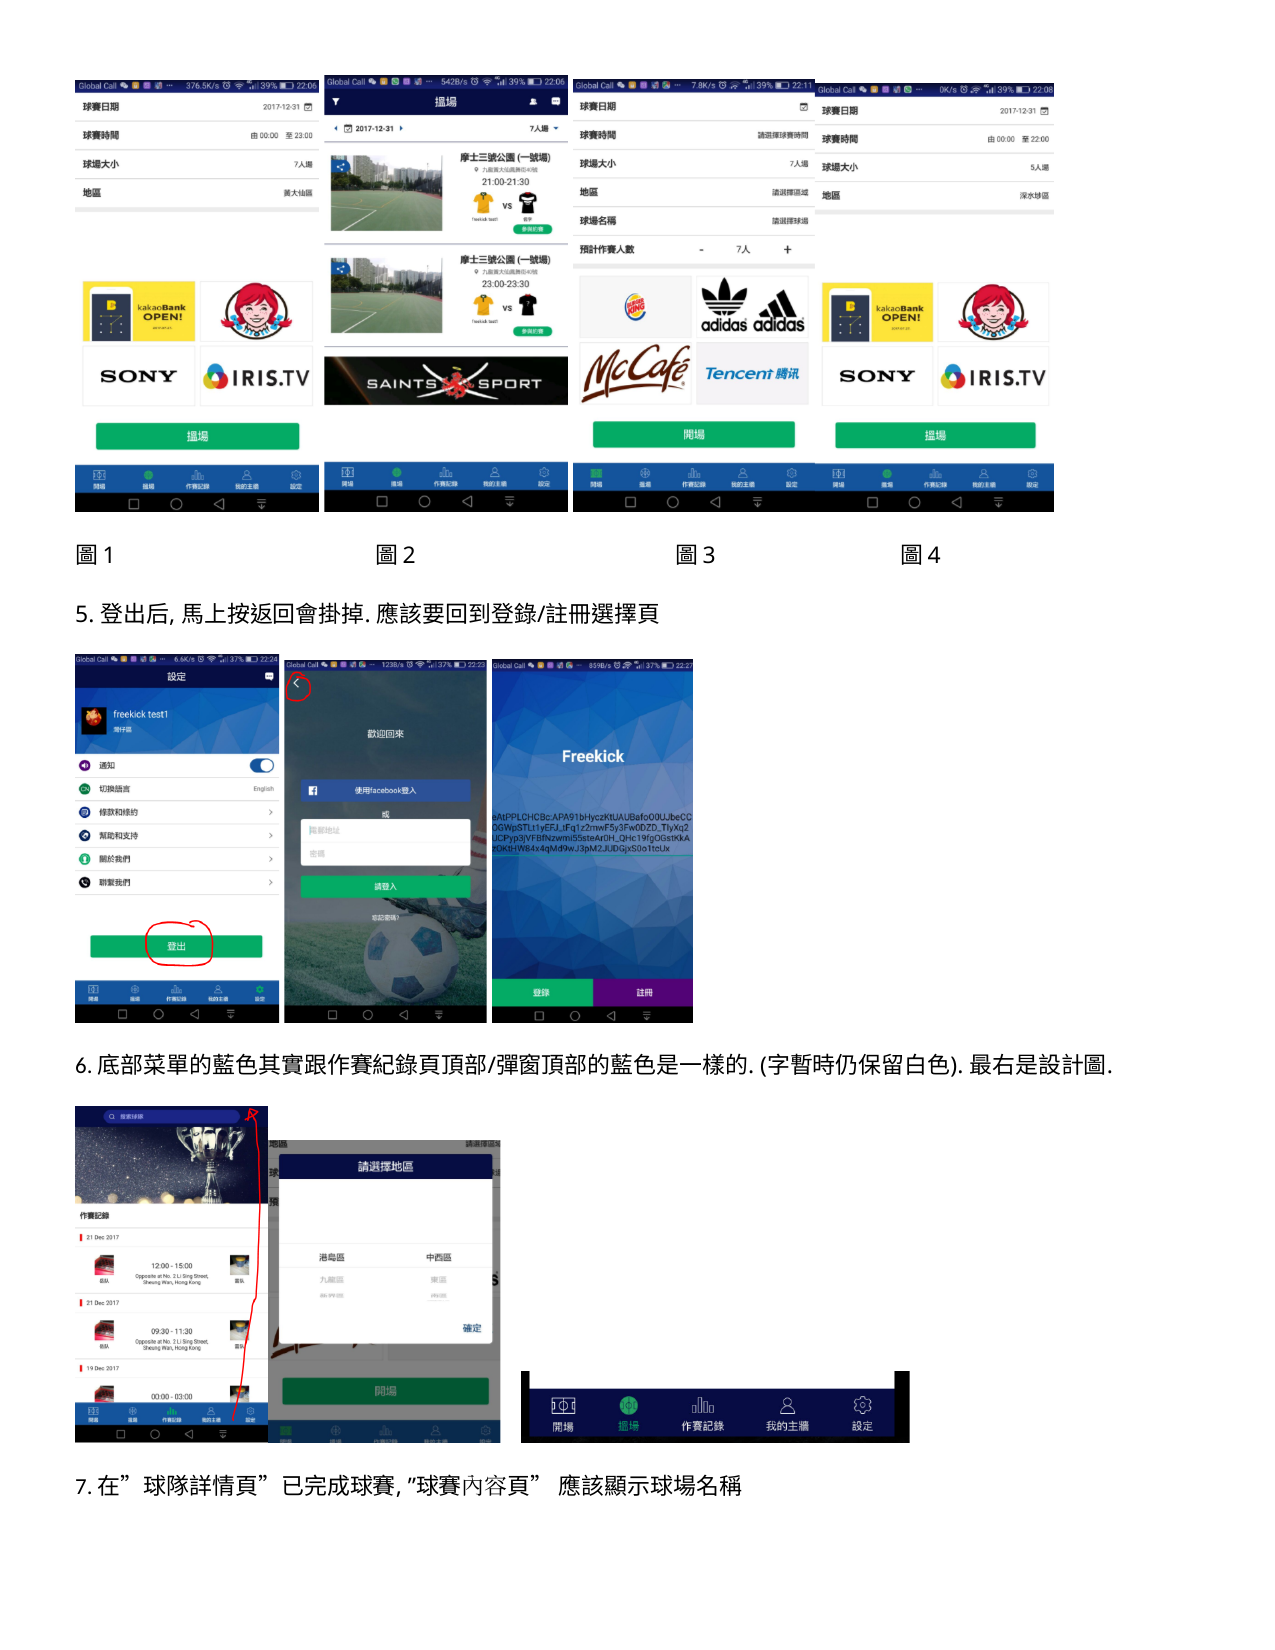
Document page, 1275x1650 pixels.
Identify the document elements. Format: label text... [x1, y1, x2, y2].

picture [573, 79, 1054, 512]
picture [75, 1106, 501, 1443]
picture [75, 654, 280, 1023]
text 7. 在”球隊詳情頁”已完成球賽, ”球賽內容頁” 應該顯示球場名稱 [75, 1468, 1200, 1501]
text 5. 登出后, 馬上按返回會掛掉. 應該要回到登錄/註冊選擇頁 [75, 596, 1200, 629]
picture [521, 1371, 910, 1443]
text 圖1 圖2 圖3 圖4 [75, 536, 1200, 570]
picture [75, 80, 319, 512]
text 6. 底部菜單的藍色其實跟作賽紀錄頁頂部/彈窗頂部的藍色是一樣的. (字暫時仍保留白色). 最右是設計圖. [75, 1047, 1200, 1081]
picture [492, 658, 693, 1023]
picture [324, 75, 568, 512]
picture [284, 660, 487, 1023]
